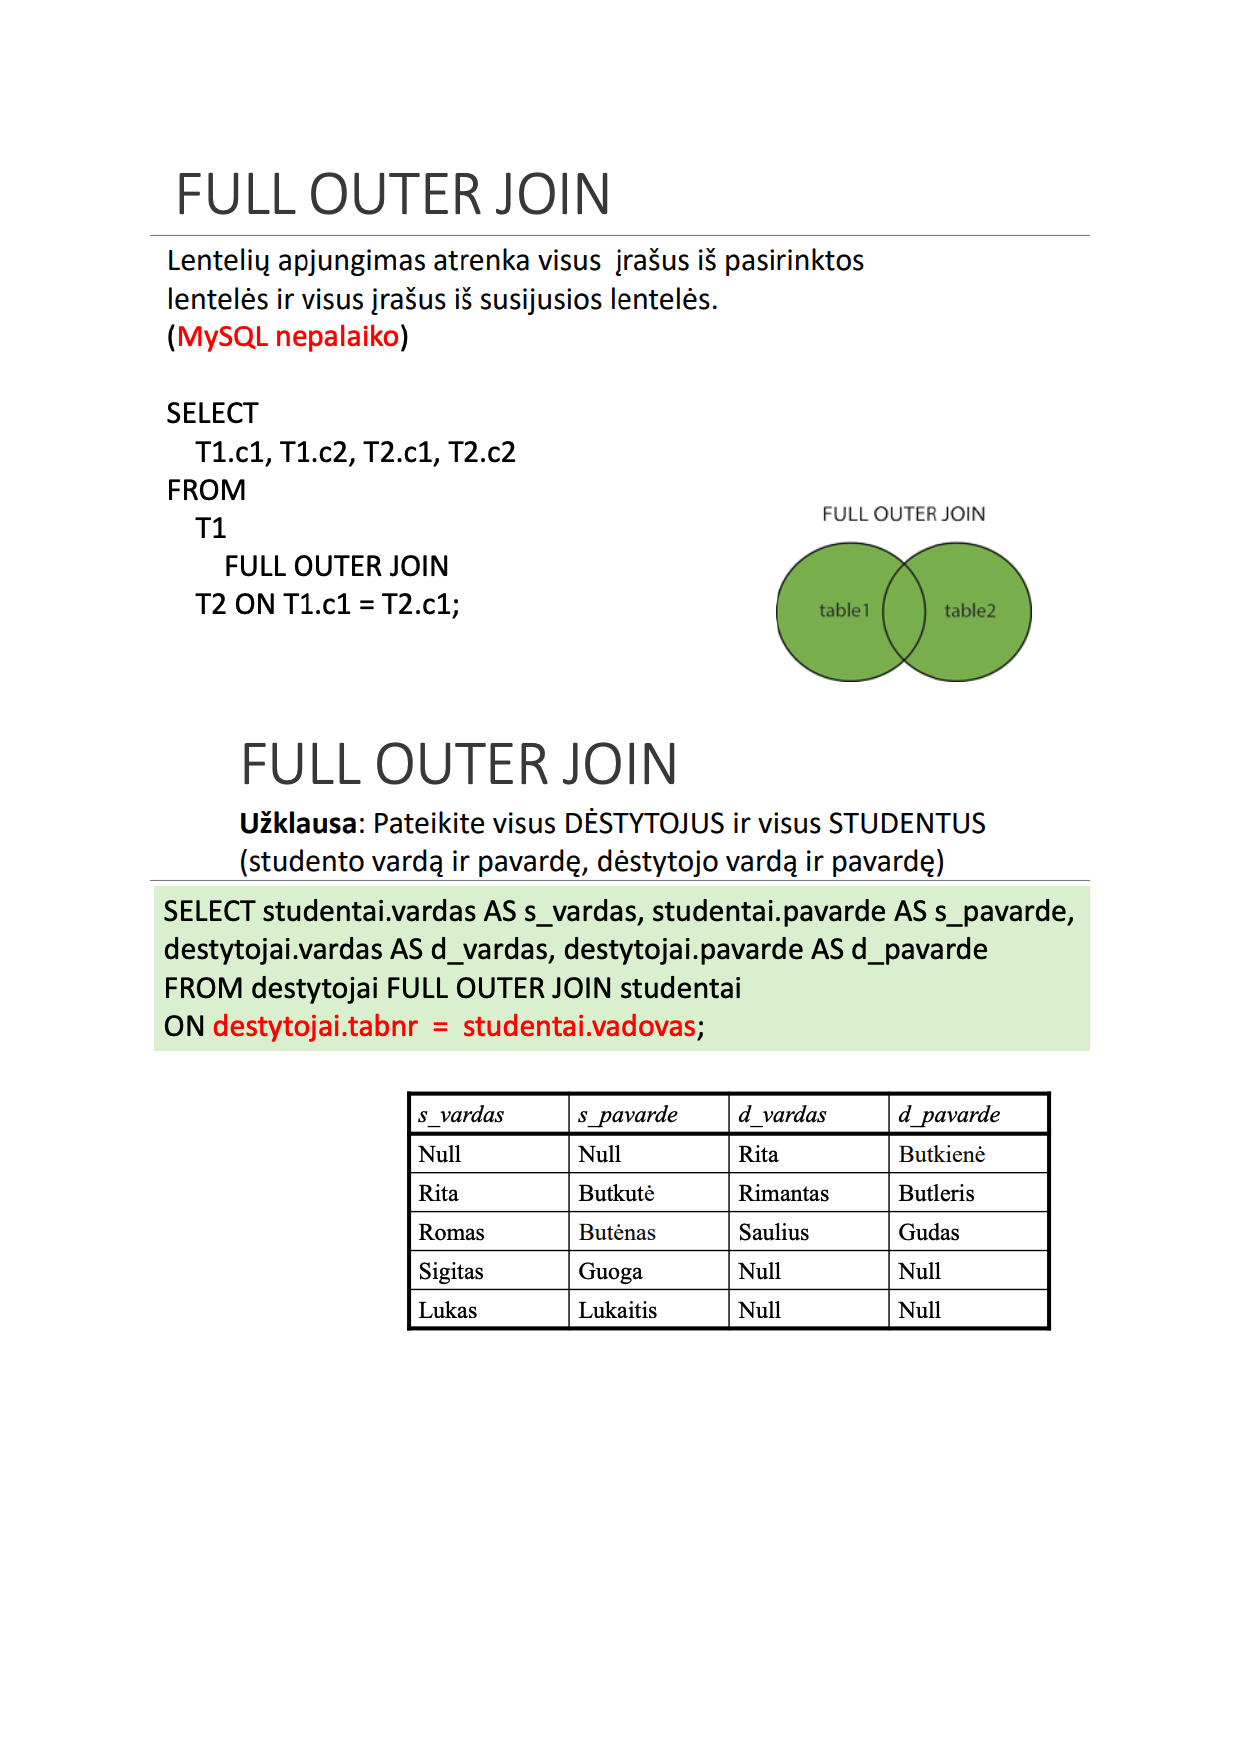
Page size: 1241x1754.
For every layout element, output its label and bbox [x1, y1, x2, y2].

picture [150, 722, 1091, 1356]
picture [150, 150, 1091, 692]
